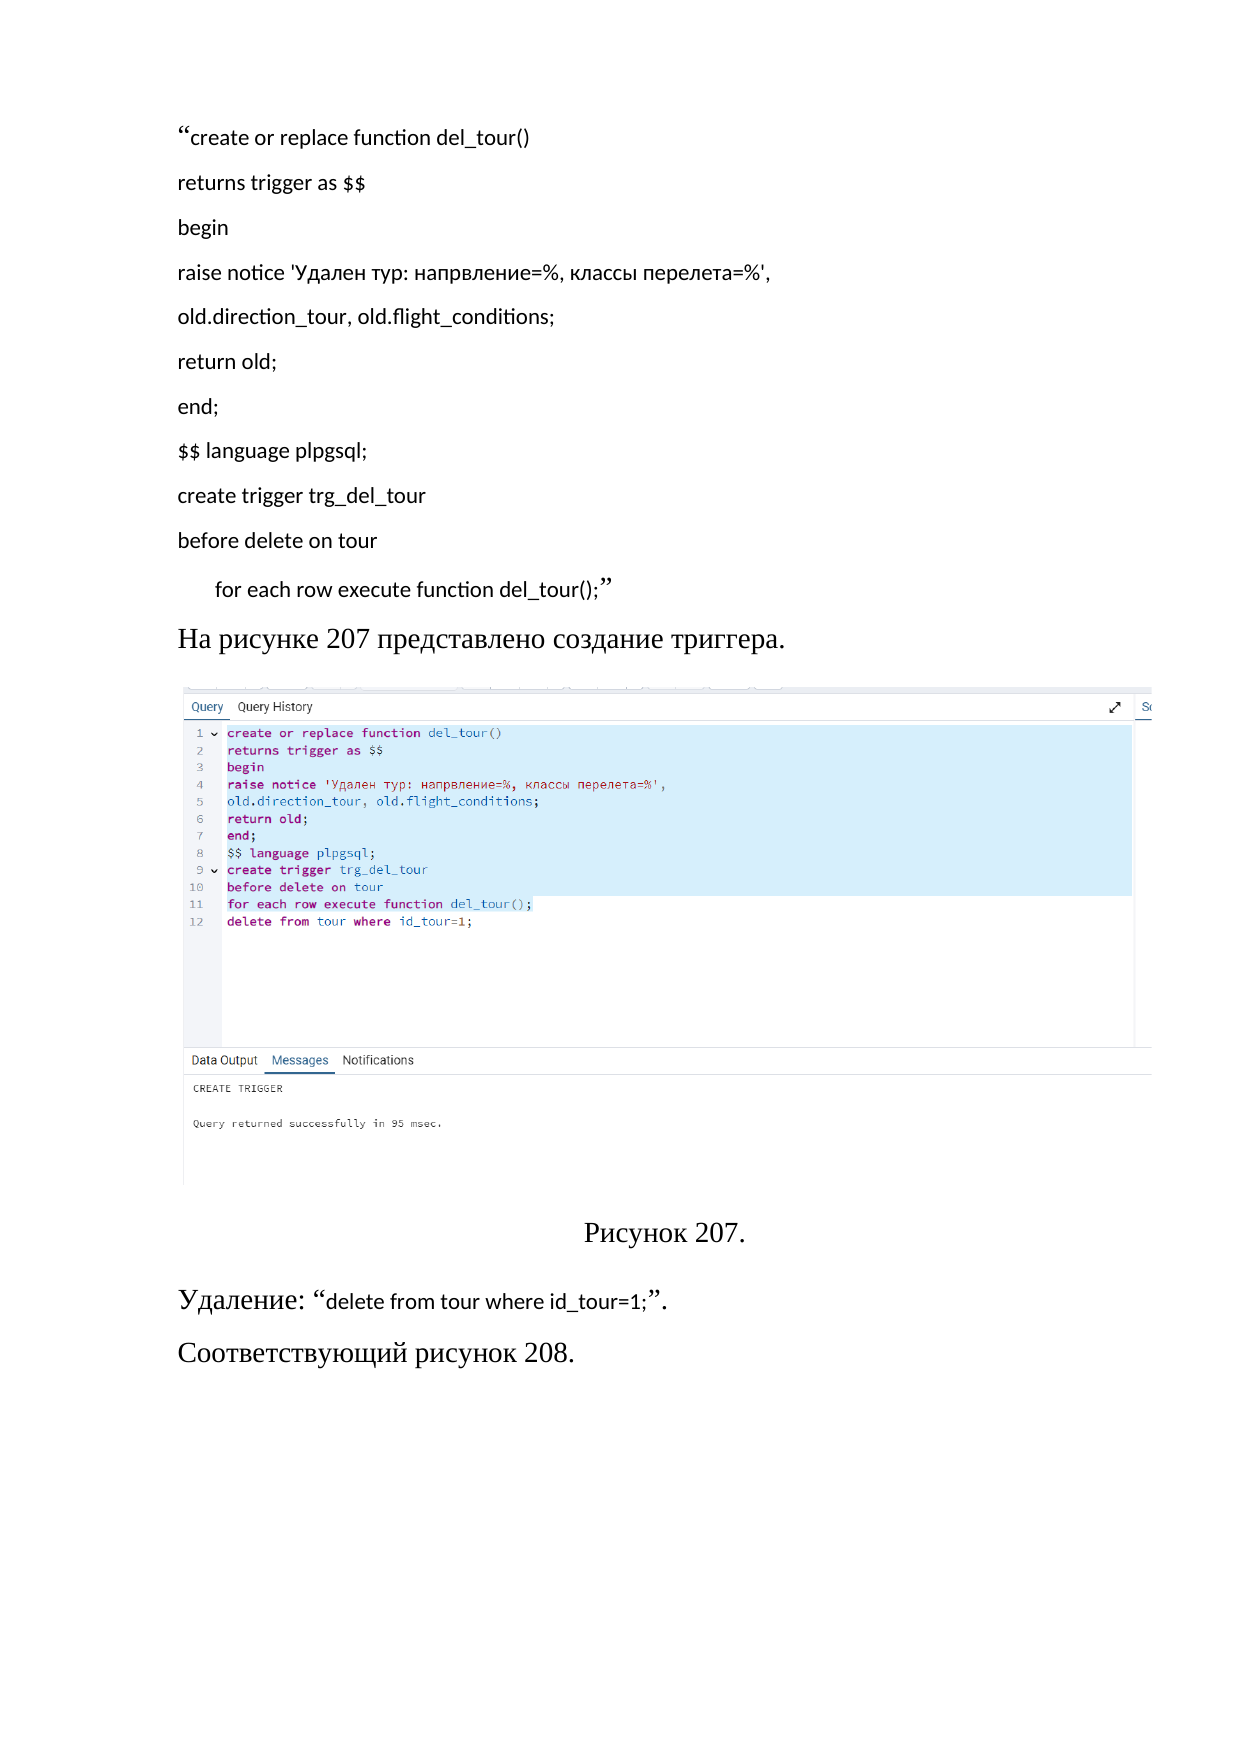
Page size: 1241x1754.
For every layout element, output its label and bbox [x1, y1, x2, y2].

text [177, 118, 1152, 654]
picture [177, 687, 1152, 1185]
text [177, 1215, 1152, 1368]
